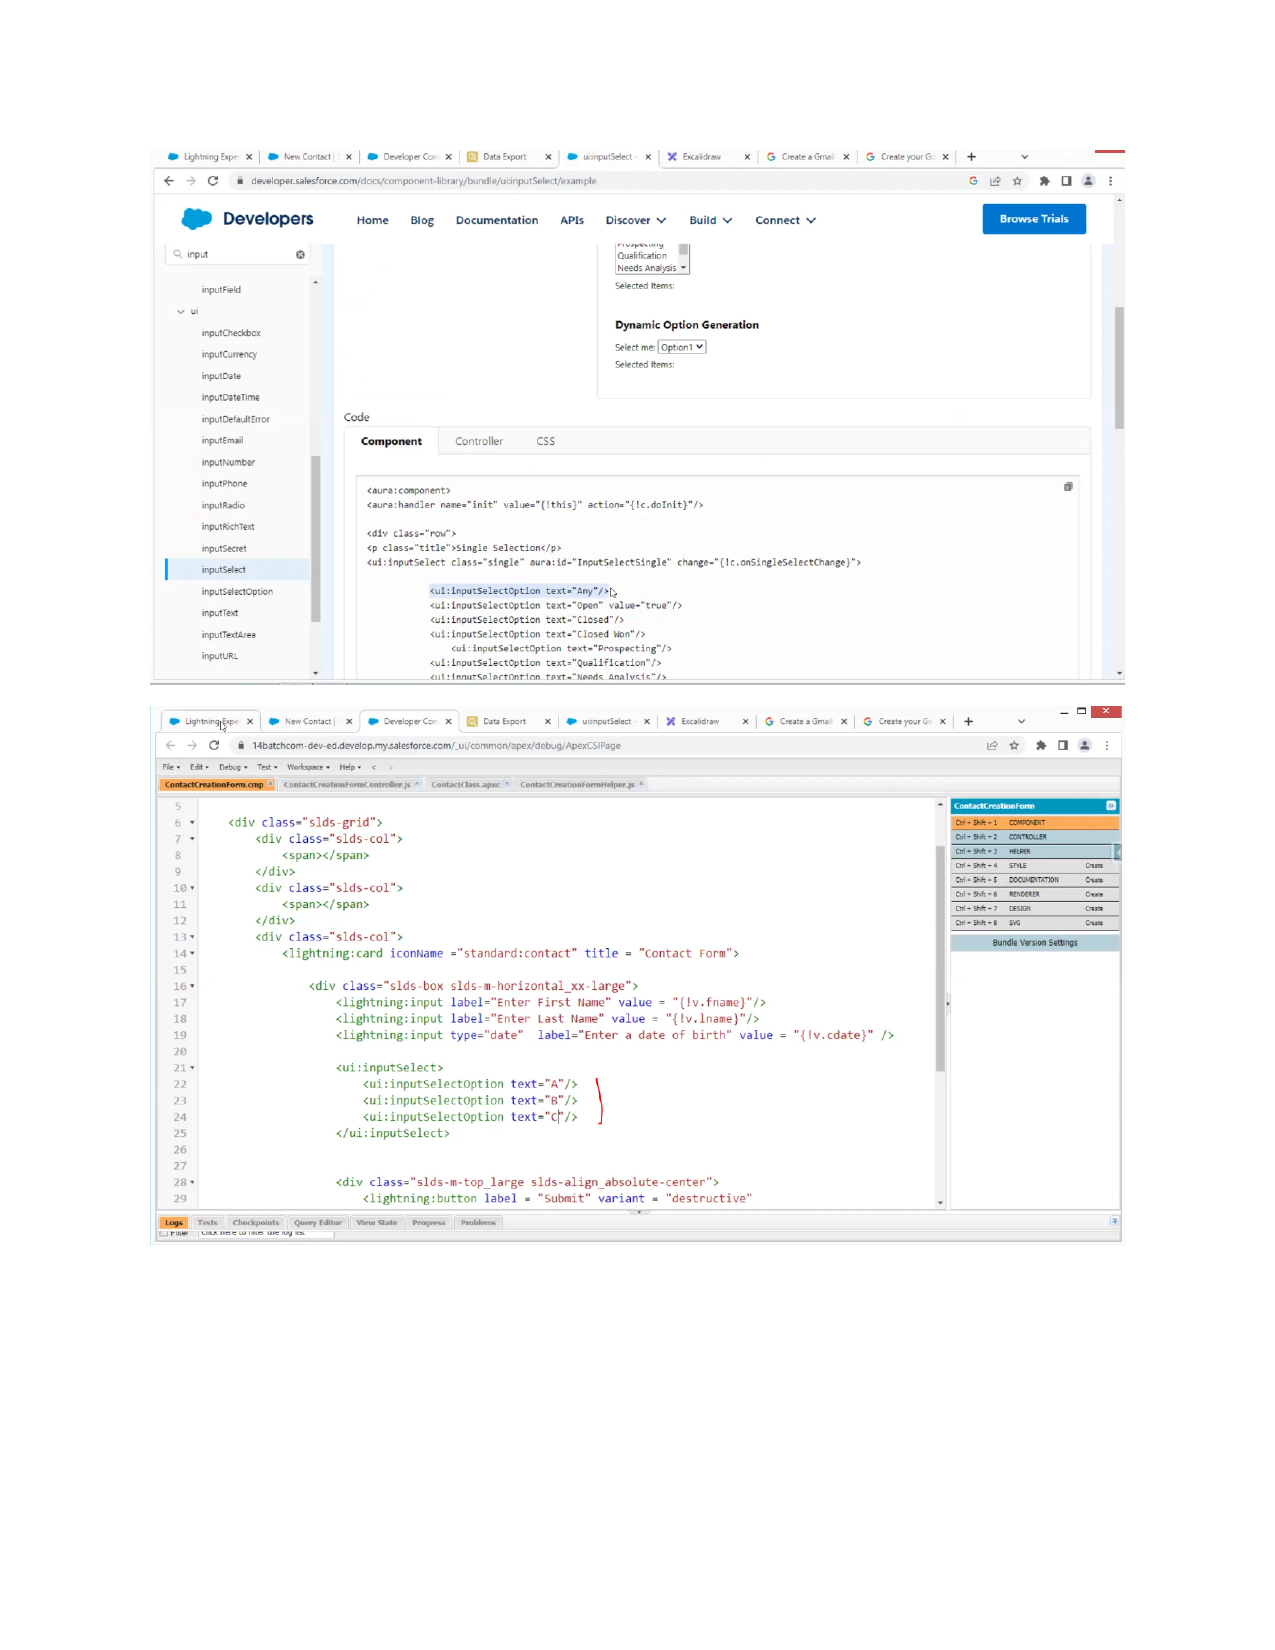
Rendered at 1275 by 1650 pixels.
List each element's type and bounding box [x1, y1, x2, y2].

picture [150, 150, 1125, 685]
picture [150, 706, 1125, 1245]
